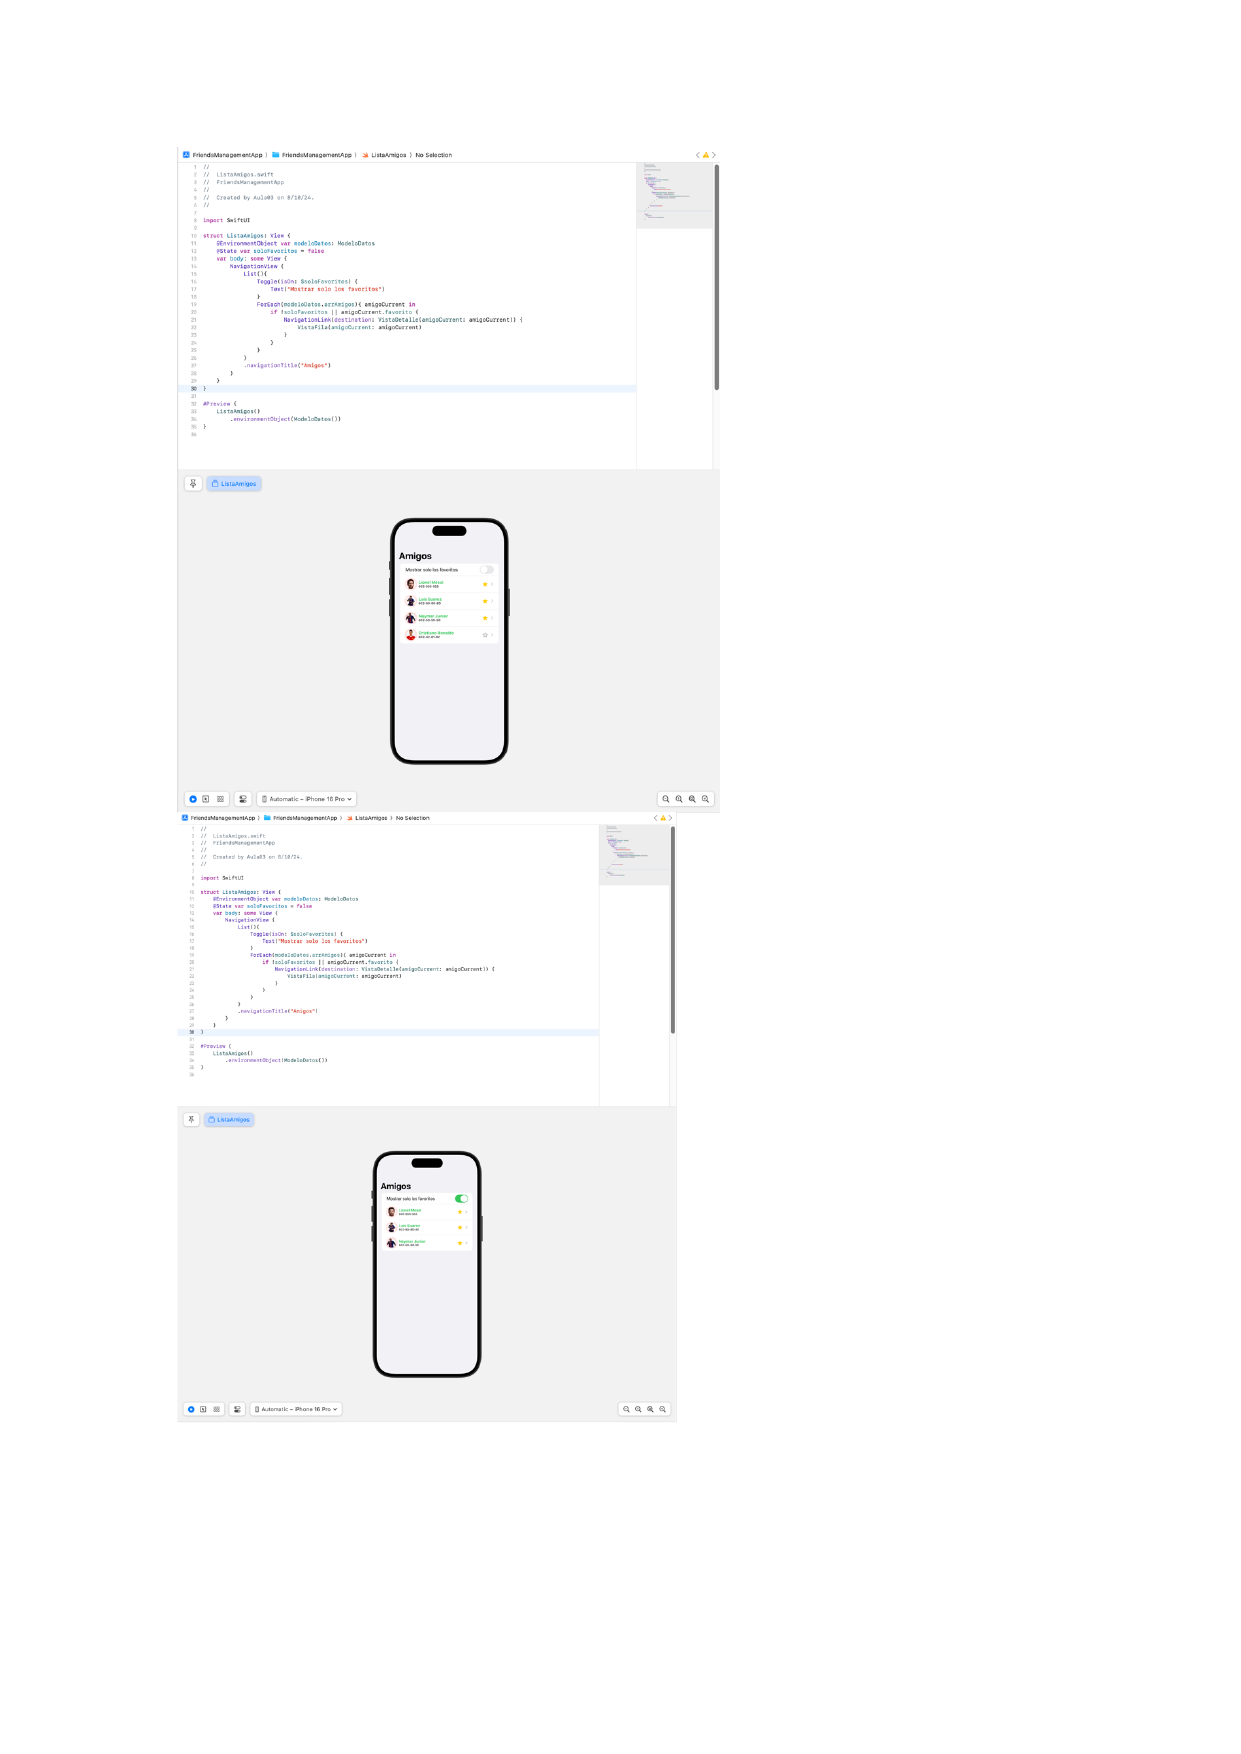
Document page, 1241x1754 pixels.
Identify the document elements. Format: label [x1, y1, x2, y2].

picture [177, 147, 720, 1423]
